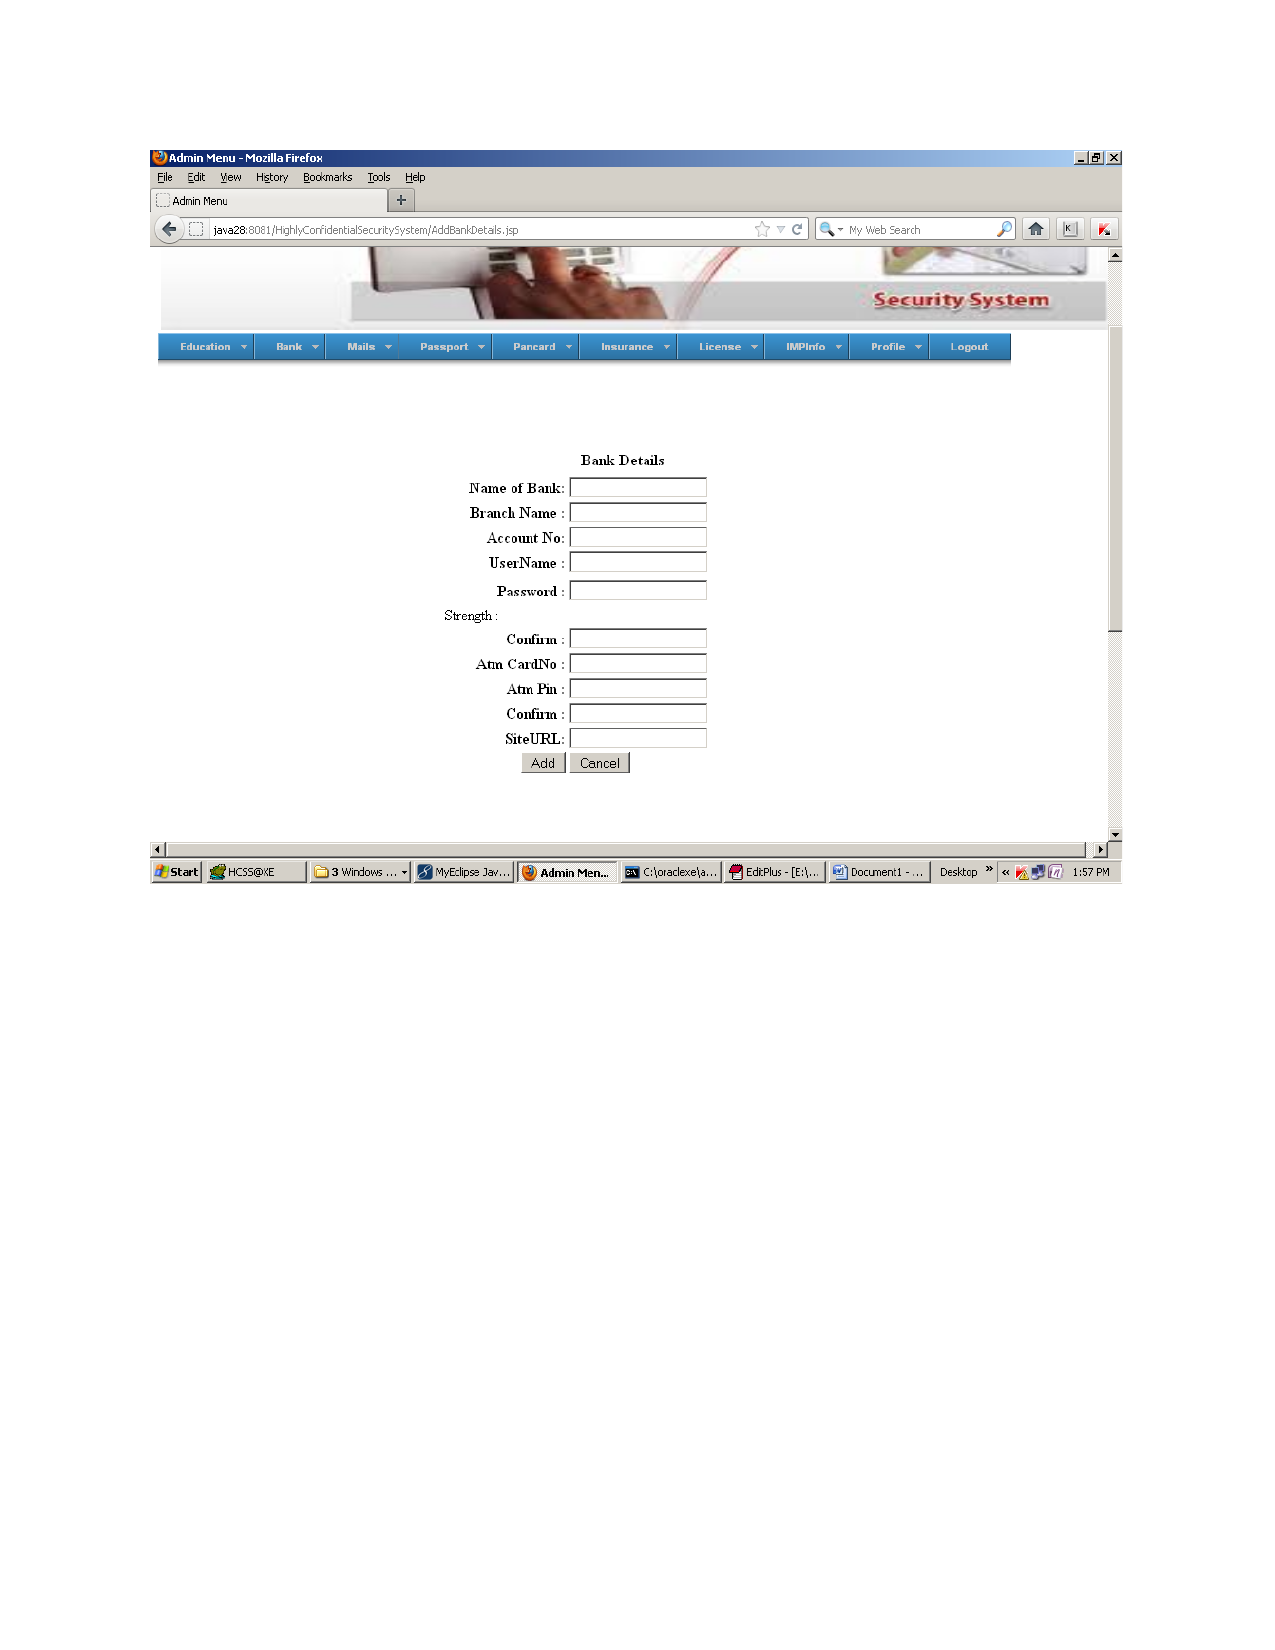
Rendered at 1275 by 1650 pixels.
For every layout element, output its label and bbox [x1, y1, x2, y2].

picture [150, 150, 1123, 884]
